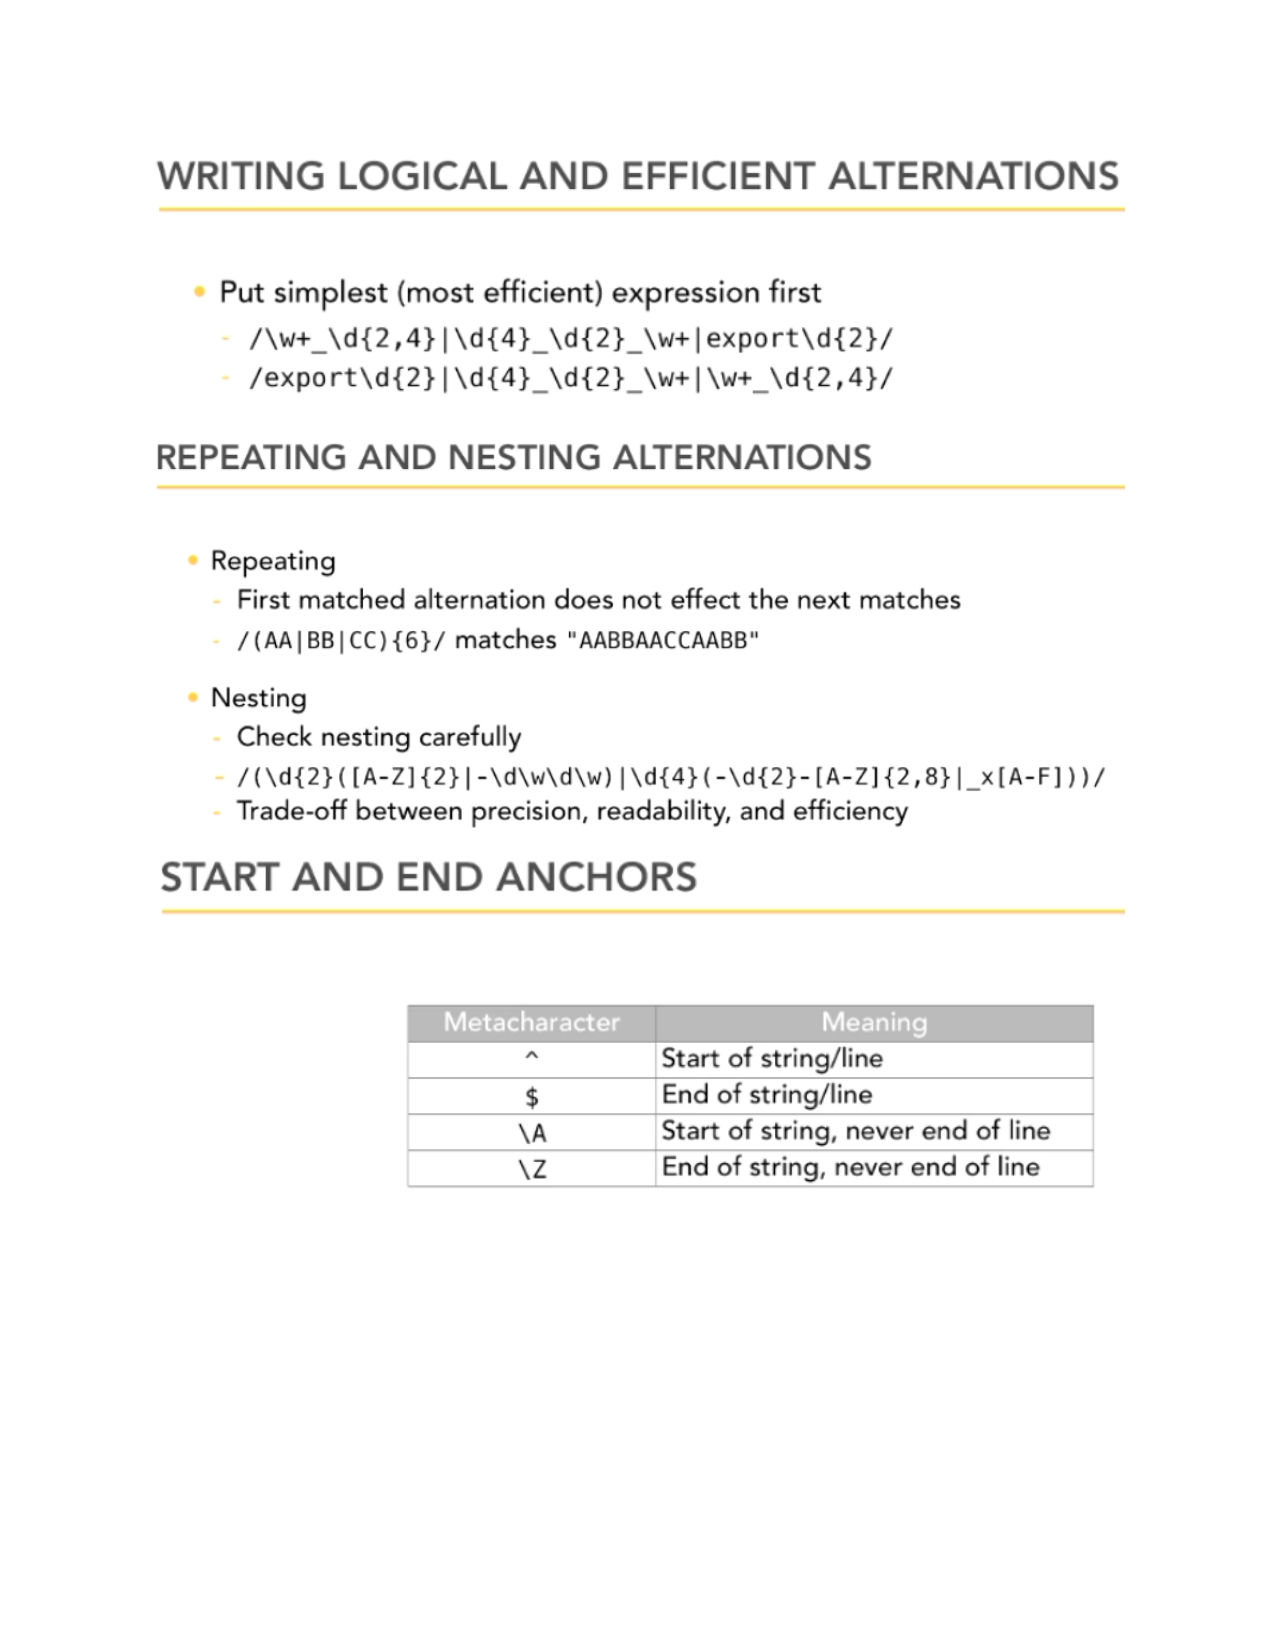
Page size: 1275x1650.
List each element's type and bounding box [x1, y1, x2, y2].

picture [150, 432, 1125, 828]
picture [150, 852, 1125, 1191]
picture [150, 150, 1125, 428]
